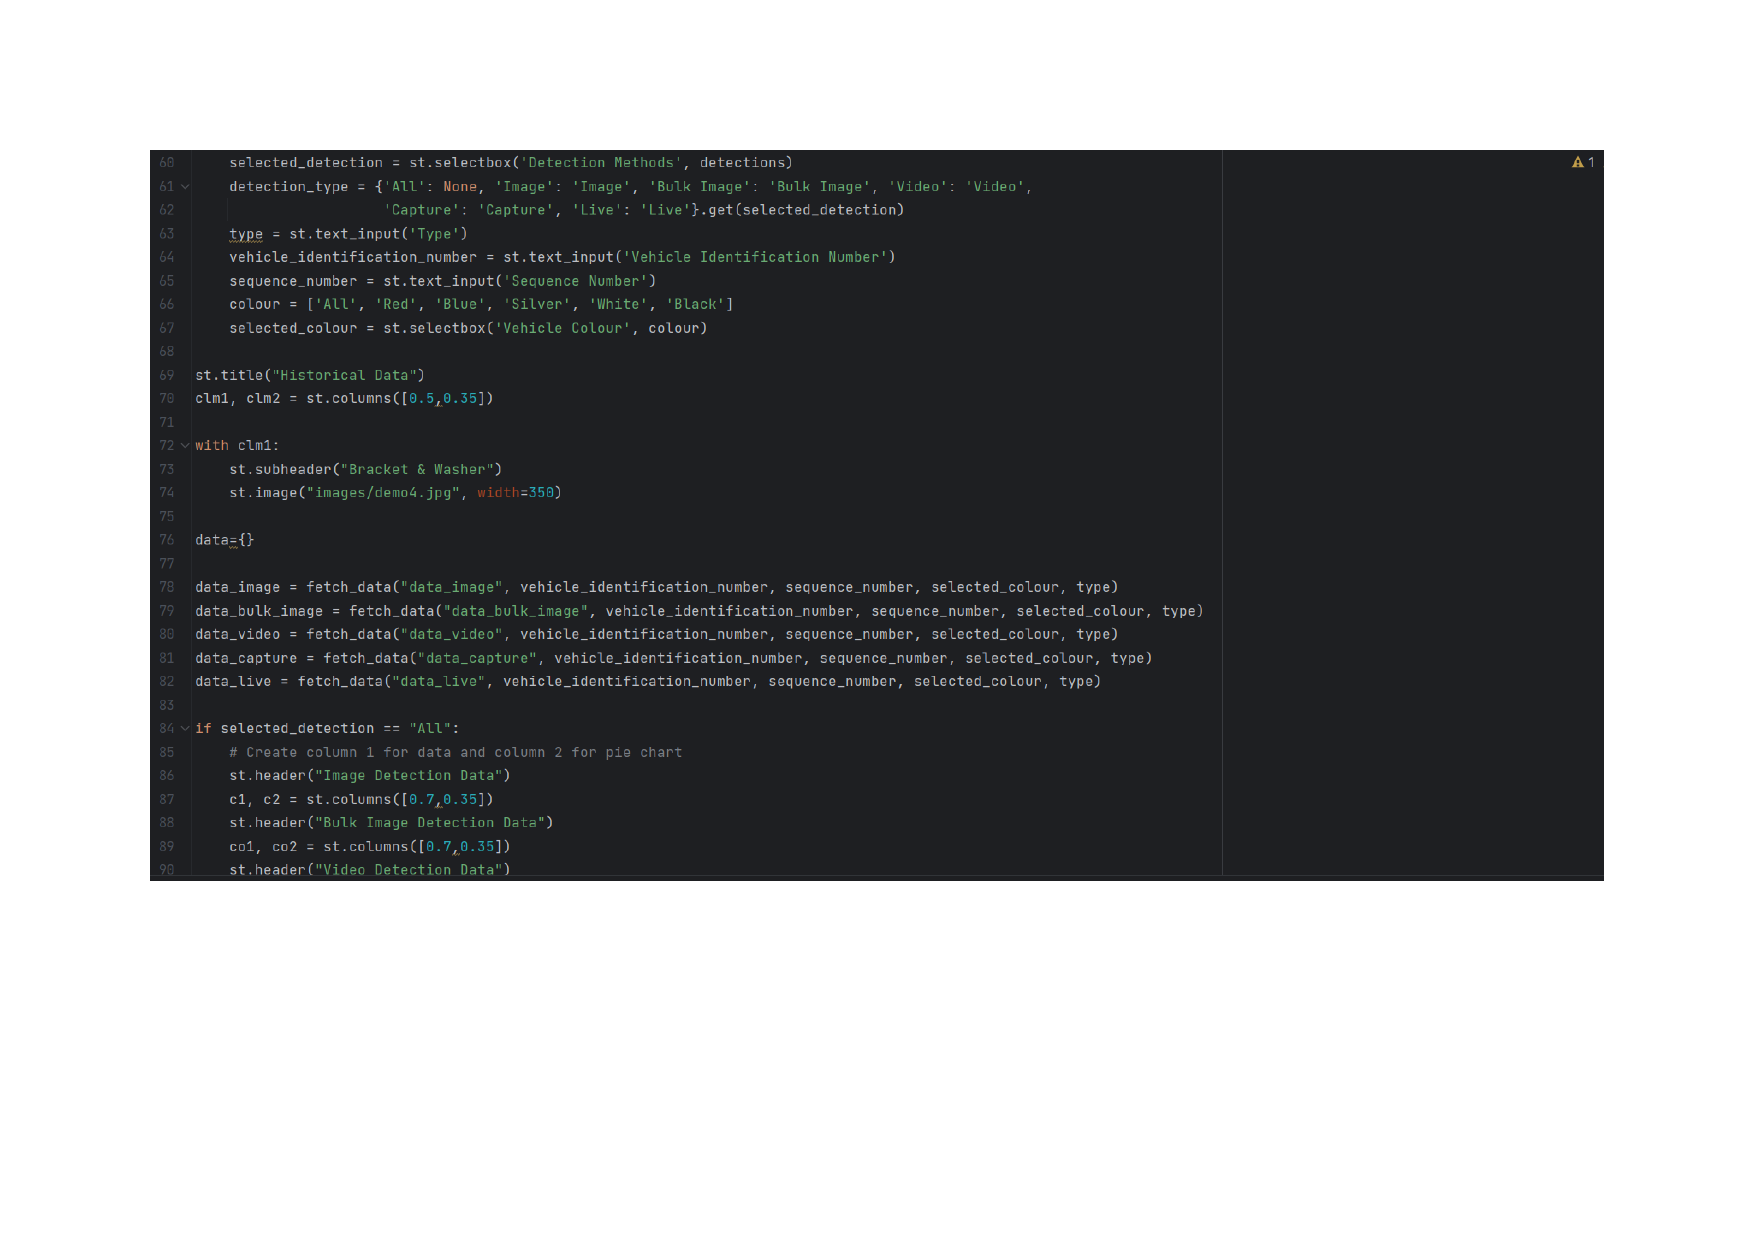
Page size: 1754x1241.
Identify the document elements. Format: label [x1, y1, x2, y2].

picture [150, 150, 1604, 881]
